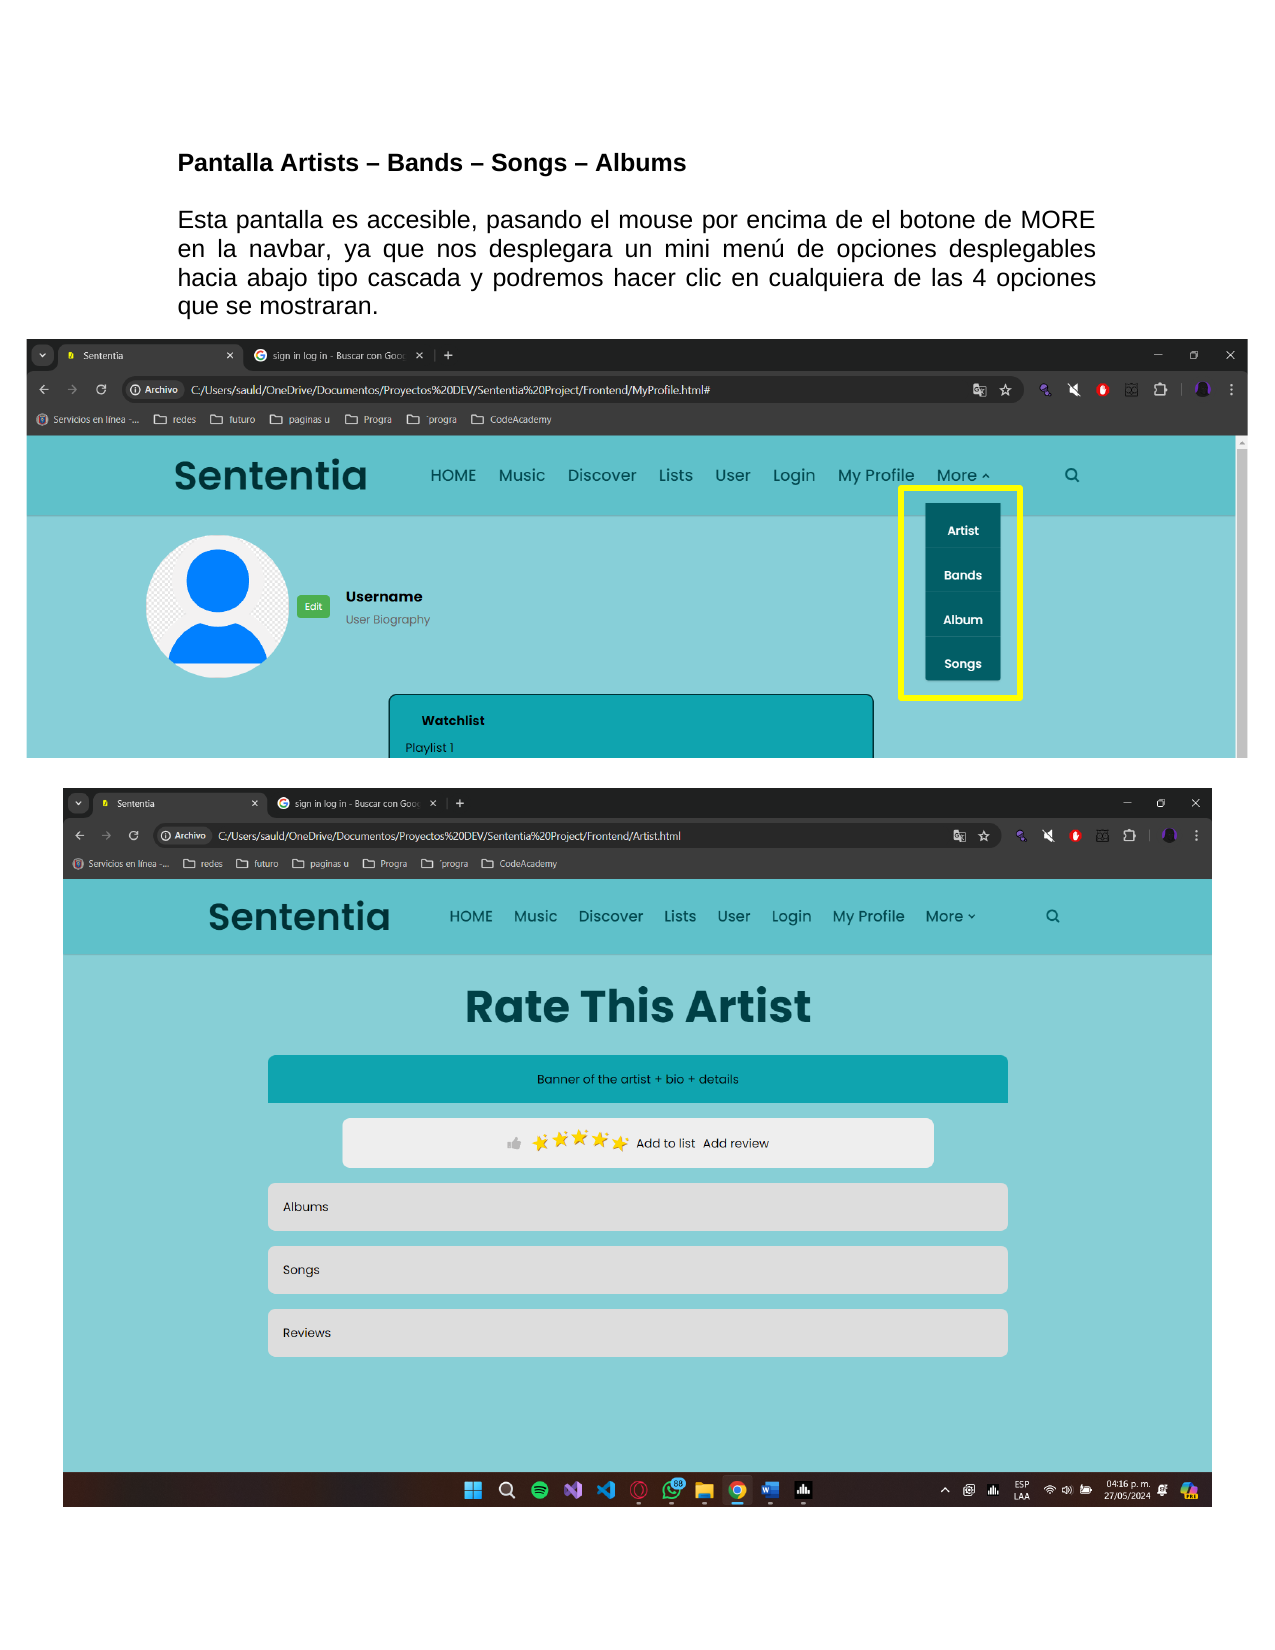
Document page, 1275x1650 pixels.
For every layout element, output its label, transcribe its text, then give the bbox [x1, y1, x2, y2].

text Esta pantalla es accesible, pasando el mouse por encima de el botone de MORE en la navbar, ya que nos desplegara un mini menú de opciones desplegables hacia abajo tipo cascada y podremos hacer clic en cualquiera de las 4 opciones que se mostraran. [177, 205, 1098, 320]
picture [63, 788, 1212, 1507]
picture [26, 339, 1248, 758]
text Pantalla Artists – Bands – Songs – Albums [177, 148, 1098, 176]
